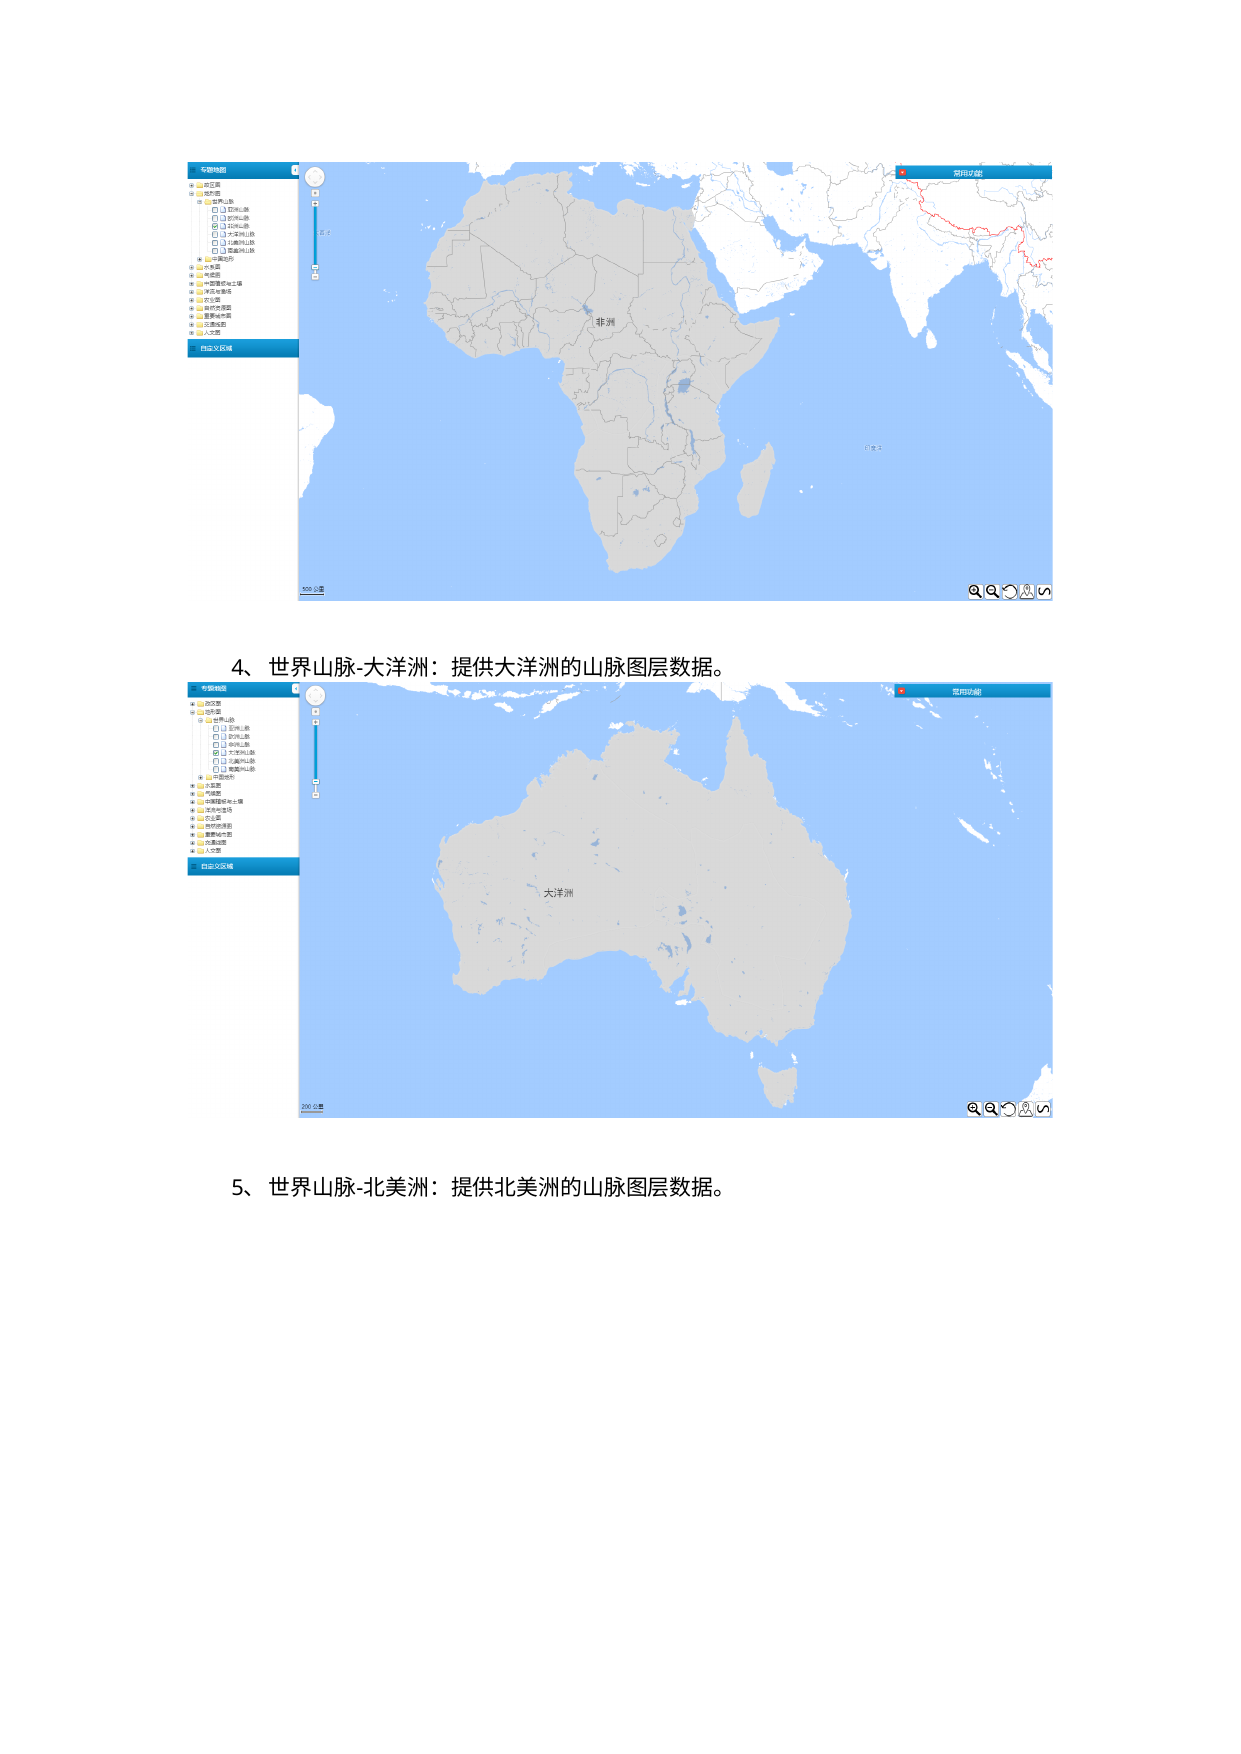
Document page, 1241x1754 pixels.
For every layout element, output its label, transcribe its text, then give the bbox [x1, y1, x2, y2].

list 世界山脉-大洋洲：提供大洋洲的山脉图层数据。 [231, 649, 1053, 682]
picture [187, 682, 1053, 1118]
picture [187, 162, 1053, 601]
list 世界山脉-北美洲：提供北美洲的山脉图层数据。 [231, 1169, 1053, 1202]
